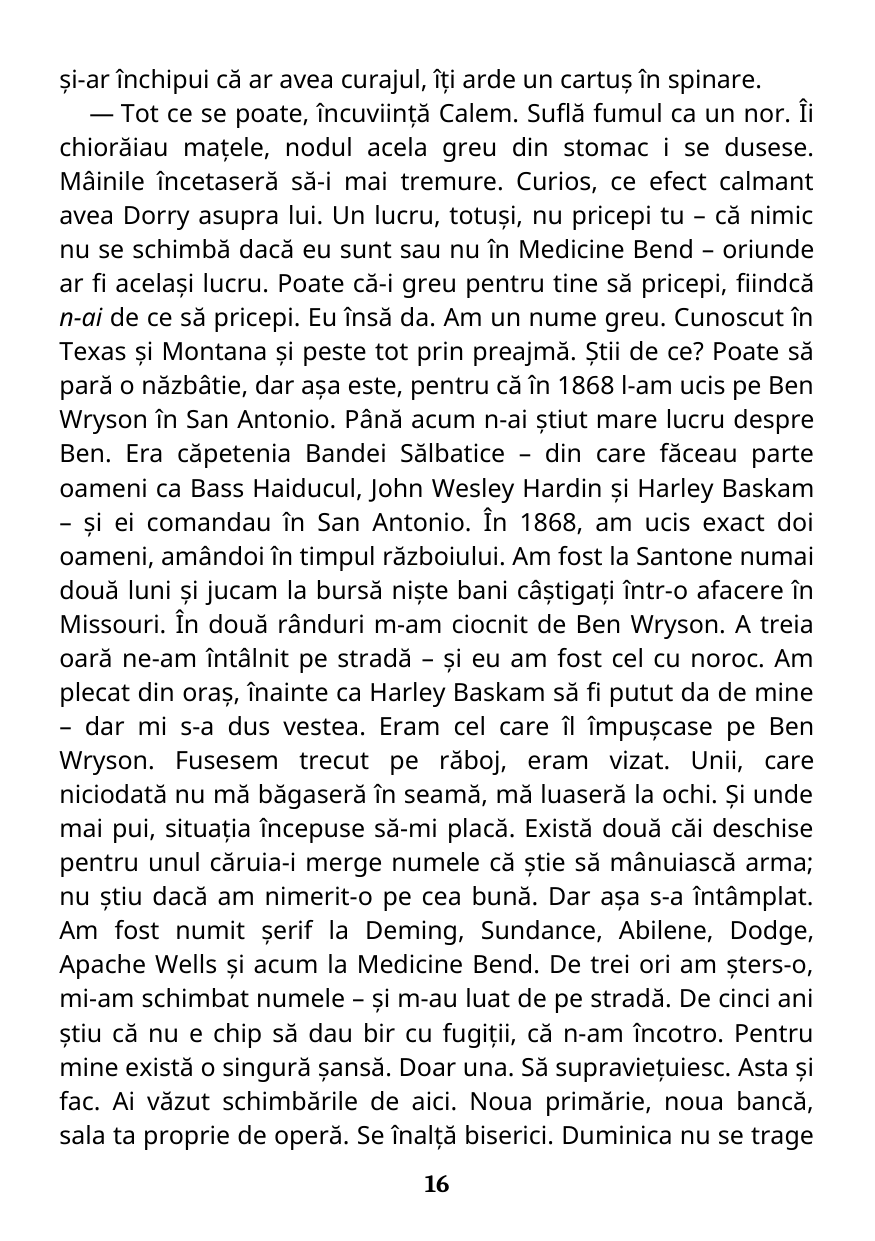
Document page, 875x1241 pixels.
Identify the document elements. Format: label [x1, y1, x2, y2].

text [59, 61, 815, 96]
text [59, 96, 815, 1151]
